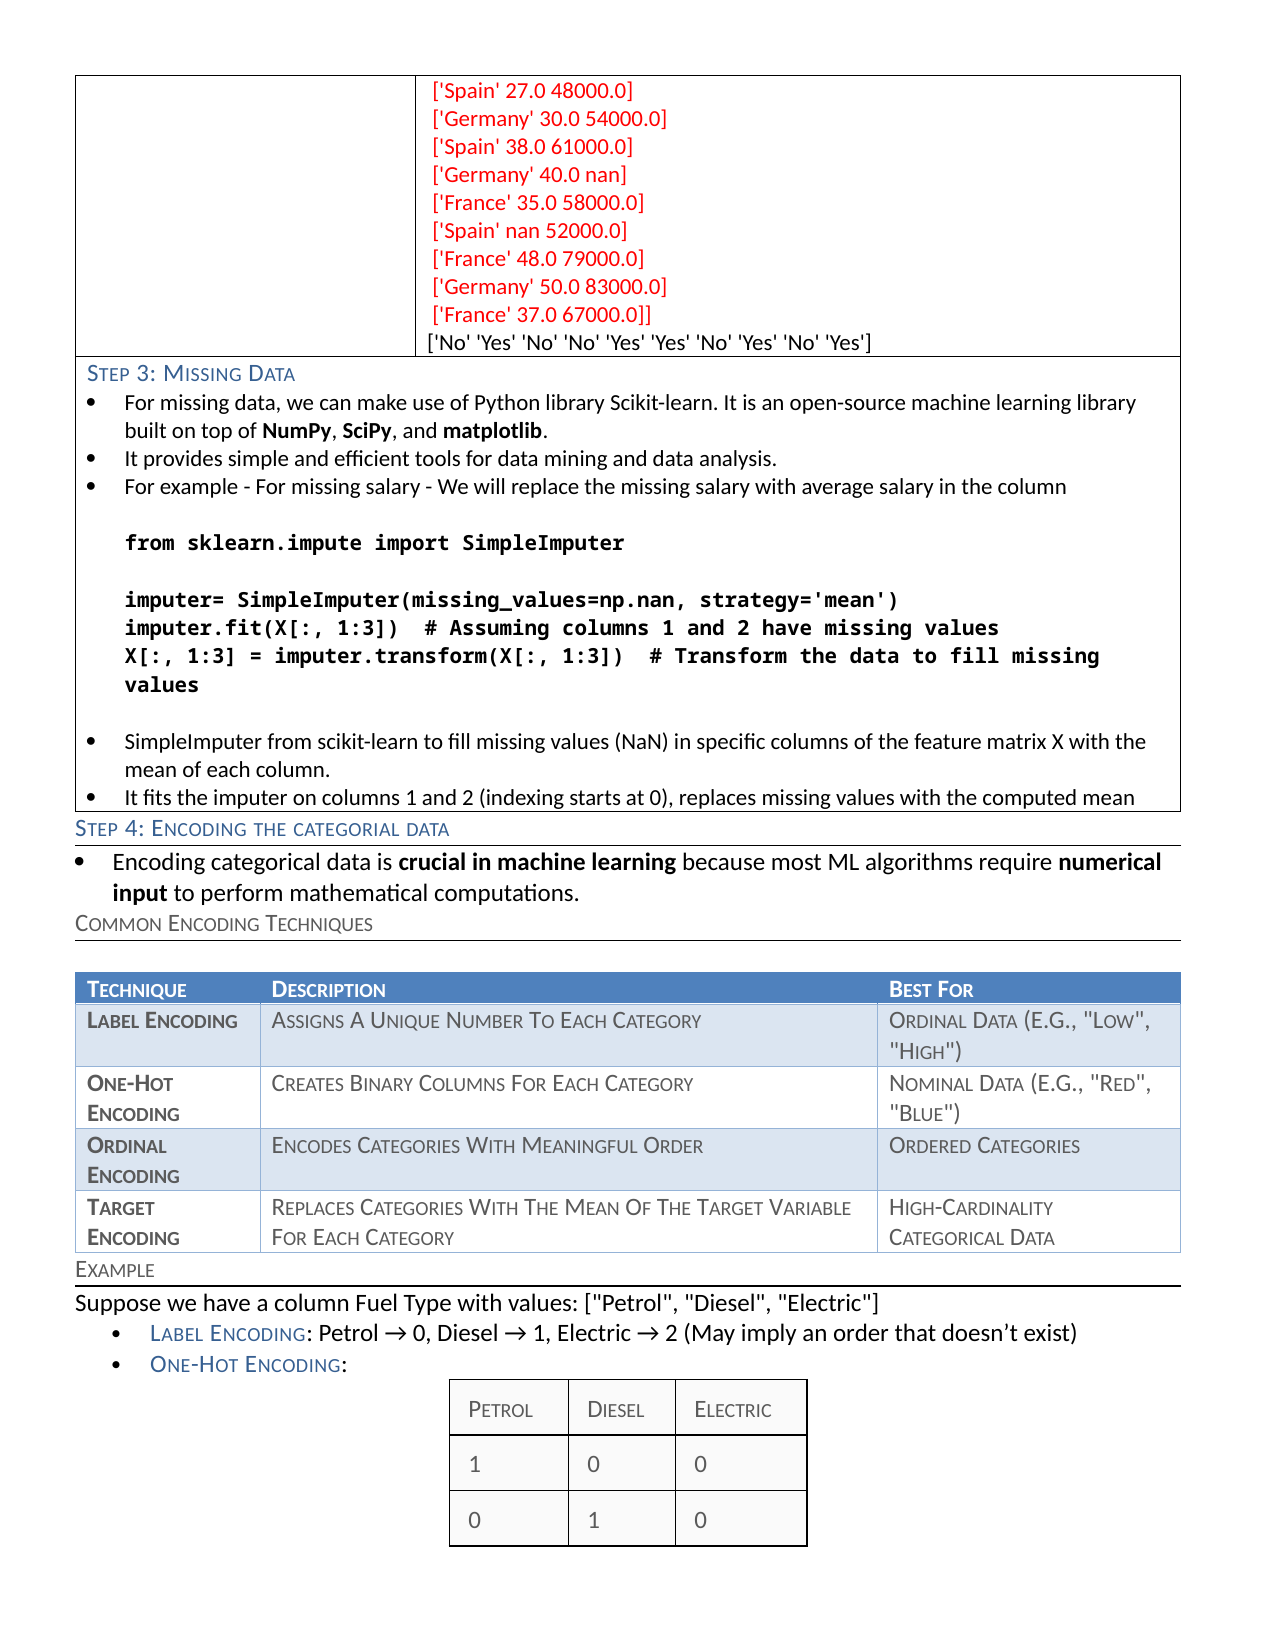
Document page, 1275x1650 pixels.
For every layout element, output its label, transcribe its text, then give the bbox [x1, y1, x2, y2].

table_cell Ordinal Encoding [76, 1129, 260, 1190]
table_cell 1 [569, 1491, 675, 1545]
table_header Description [261, 973, 877, 1003]
table_cell Ordinal Data (E.G., "Low", "High") [878, 1005, 1180, 1066]
list Encoding categorical data is crucial in machine learning because most ML algorithms require numerical input to perform mathematical computations. [75, 846, 1181, 907]
table_cell 0 [450, 1491, 568, 1545]
table_cell Assigns A Unique Number To Each Category [261, 1005, 877, 1066]
table_cell 0 [676, 1491, 806, 1545]
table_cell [76, 76, 415, 356]
table_cell 1 [450, 1436, 568, 1490]
table_cell Ordered Categories [878, 1129, 1180, 1190]
table_cell Creates Binary Columns For Each Category [261, 1067, 877, 1128]
text Common Encoding Techniques [75, 907, 1181, 940]
table_header Electric [676, 1380, 806, 1434]
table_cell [416, 76, 1180, 356]
table_cell Encodes Categories With Meaningful Order [261, 1129, 877, 1190]
table_cell Step 3: Missing Data For missing data, we can make use of Python library Scikit-learn. It is an open-source machine learning library built on top of NumPy, SciPy, and matplotlib. It provides simple and efficient tools for data mining and data analysis. For example - For missing salary - We will replace the missing salary with average salary in the column from sklearn.impute import SimpleImputer imputer= SimpleImputer(missing_values=np.nan, strategy='mean') imputer.fit(X[:, 1:3]) # Assuming columns 1 and 2 have missing values X[:, 1:3] = imputer.transform(X[:, 1:3]) # Transform the data to fill missing values SimpleImputer from scikit-learn to fill missing values (NaN) in specific columns of the feature matrix X with the mean of each column. It fits the imputer on columns 1 and 2 (indexing starts at 0), replaces missing values with the computed mean [76, 357, 1180, 811]
list Label Encoding: Petrol → 0, Diesel → 1, Electric → 2 (May imply an order that doesn’t exist) [112, 1318, 1181, 1348]
table_cell Label Encoding [76, 1005, 260, 1066]
table_cell Target Encoding [76, 1191, 260, 1252]
table_cell Replaces Categories With The Mean Of The Target Variable For Each Category [261, 1191, 877, 1252]
table_header Petrol [450, 1380, 568, 1434]
table_cell One-Hot Encoding [76, 1067, 260, 1128]
text Step 4: Encoding the categorial data [75, 812, 1181, 845]
table_cell High-Cardinality Categorical Data [878, 1191, 1180, 1252]
text Example [75, 1253, 1181, 1285]
text Suppose we have a column Fuel Type with values: ["Petrol", "Diesel", "Electric"] [75, 1287, 1181, 1318]
list One-Hot Encoding: [112, 1348, 1181, 1379]
table_cell 0 [676, 1436, 806, 1490]
table_header Technique [76, 973, 260, 1003]
table_header Best For [878, 973, 1180, 1003]
table_cell 0 [569, 1436, 675, 1490]
table_header Diesel [569, 1380, 675, 1434]
table_cell Nominal Data (E.G., "Red", "Blue") [878, 1067, 1180, 1128]
